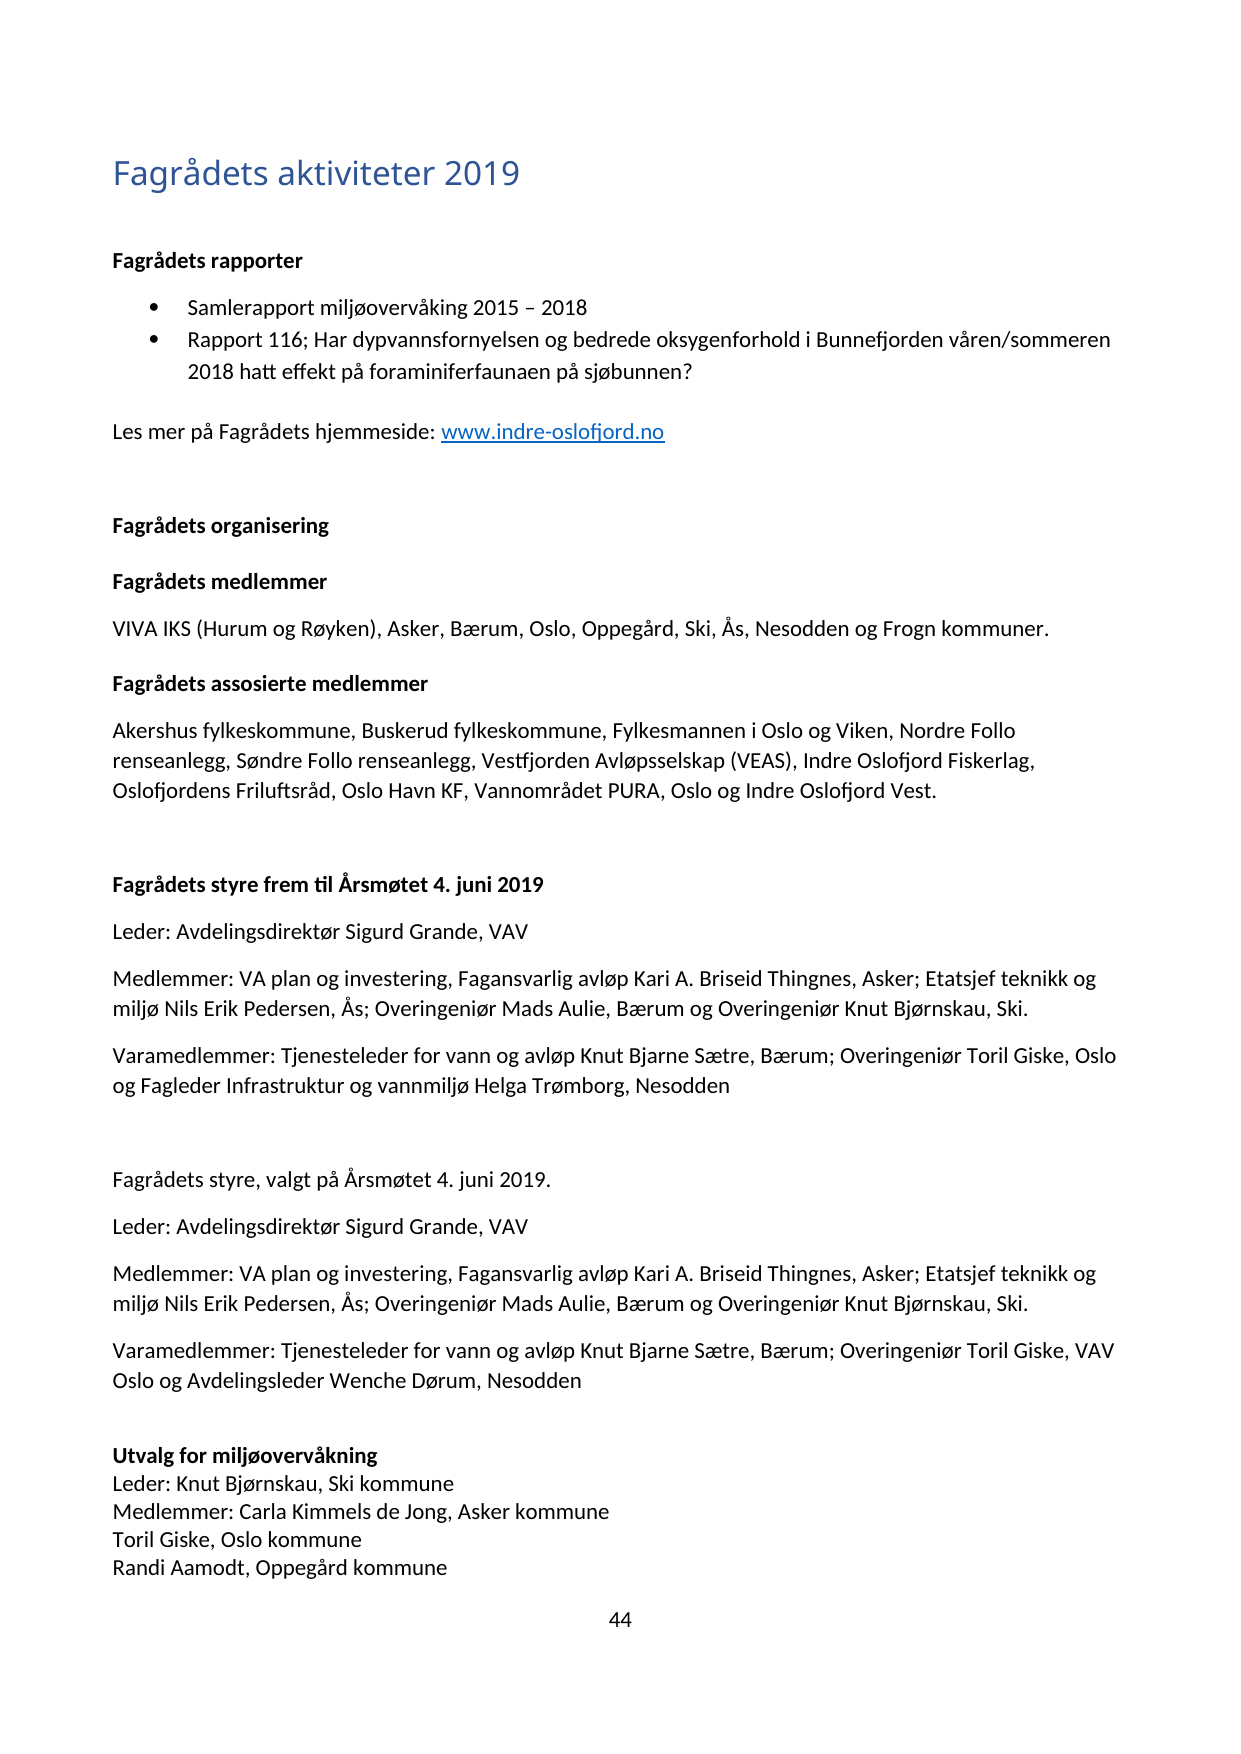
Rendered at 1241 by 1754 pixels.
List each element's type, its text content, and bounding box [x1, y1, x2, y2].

text Varamedlemmer: Tjenesteleder for vann og avløp Knut Bjarne Sætre, Bærum; Overingeniør Toril Giske, VAV Oslo og Avdelingsleder Wenche Dørum, Nesodden [112, 1336, 1128, 1394]
text Leder: Avdelingsdirektør Sigurd Grande, VAV [112, 1212, 1128, 1240]
text Leder: Avdelingsdirektør Sigurd Grande, VAV [112, 917, 1128, 945]
text Fagrådets medlemmer [112, 567, 1128, 595]
text Fagrådets styre, valgt på Årsmøtet 4. juni 2019. [112, 1165, 1128, 1193]
text VIVA IKS (Hurum og Røyken), Asker, Bærum, Oslo, Oppegård, Ski, Ås, Nesodden og Frogn kommuner. [112, 614, 1128, 642]
text Akershus fylkeskommune, Buskerud fylkeskommune, Fylkesmannen i Oslo og Viken, Nordre Follo renseanlegg, Søndre Follo renseanlegg, Vestfjorden Avløpsselskap (VEAS), Indre Oslofjord Fiskerlag, Oslofjordens Friluftsråd, Oslo Havn KF, Vannområdet PURA, Oslo og Indre Oslofjord Vest. [112, 716, 1128, 804]
text Leder: Knut Bjørnskau, Ski kommune [112, 1469, 1128, 1497]
text Toril Giske, Oslo kommune [112, 1525, 1128, 1553]
text Utvalg for miljøovervåkning [112, 1441, 1128, 1469]
list Rapport 116; Har dypvannsfornyelsen og bedrede oksygenforhold i Bunnefjorden våren/sommeren 2018 hatt effekt på foraminiferfaunaen på sjøbunnen? [150, 325, 1128, 385]
text Fagrådets styre frem til Årsmøtet 4. juni 2019 [112, 870, 1128, 898]
text Fagrådets rapporter [112, 246, 1128, 274]
list Samlerapport miljøovervåking 2015 – 2018 [150, 293, 1128, 321]
subtitle Fagrådets aktiviteter 2019 [112, 150, 1128, 195]
text Medlemmer: Carla Kimmels de Jong, Asker kommune [112, 1497, 1128, 1525]
text Fagrådets organisering [112, 511, 1128, 539]
text Varamedlemmer: Tjenesteleder for vann og avløp Knut Bjarne Sætre, Bærum; Overingeniør Toril Giske, Oslo og Fagleder Infrastruktur og vannmiljø Helga Trømborg, Nesodden [112, 1041, 1128, 1099]
text Fagrådets assosierte medlemmer [112, 669, 1128, 697]
text Medlemmer: VA plan og investering, Fagansvarlig avløp Kari A. Briseid Thingnes, Asker; Etatsjef teknikk og miljø Nils Erik Pedersen, Ås; Overingeniør Mads Aulie, Bærum og Overingeniør Knut Bjørnskau, Ski. [112, 964, 1128, 1022]
text Medlemmer: VA plan og investering, Fagansvarlig avløp Kari A. Briseid Thingnes, Asker; Etatsjef teknikk og miljø Nils Erik Pedersen, Ås; Overingeniør Mads Aulie, Bærum og Overingeniør Knut Bjørnskau, Ski. [112, 1259, 1128, 1317]
text Randi Aamodt, Oppegård kommune [112, 1553, 1128, 1581]
text Les mer på Fagrådets hjemmeside: www.indre-oslofjord.no [112, 417, 1128, 445]
